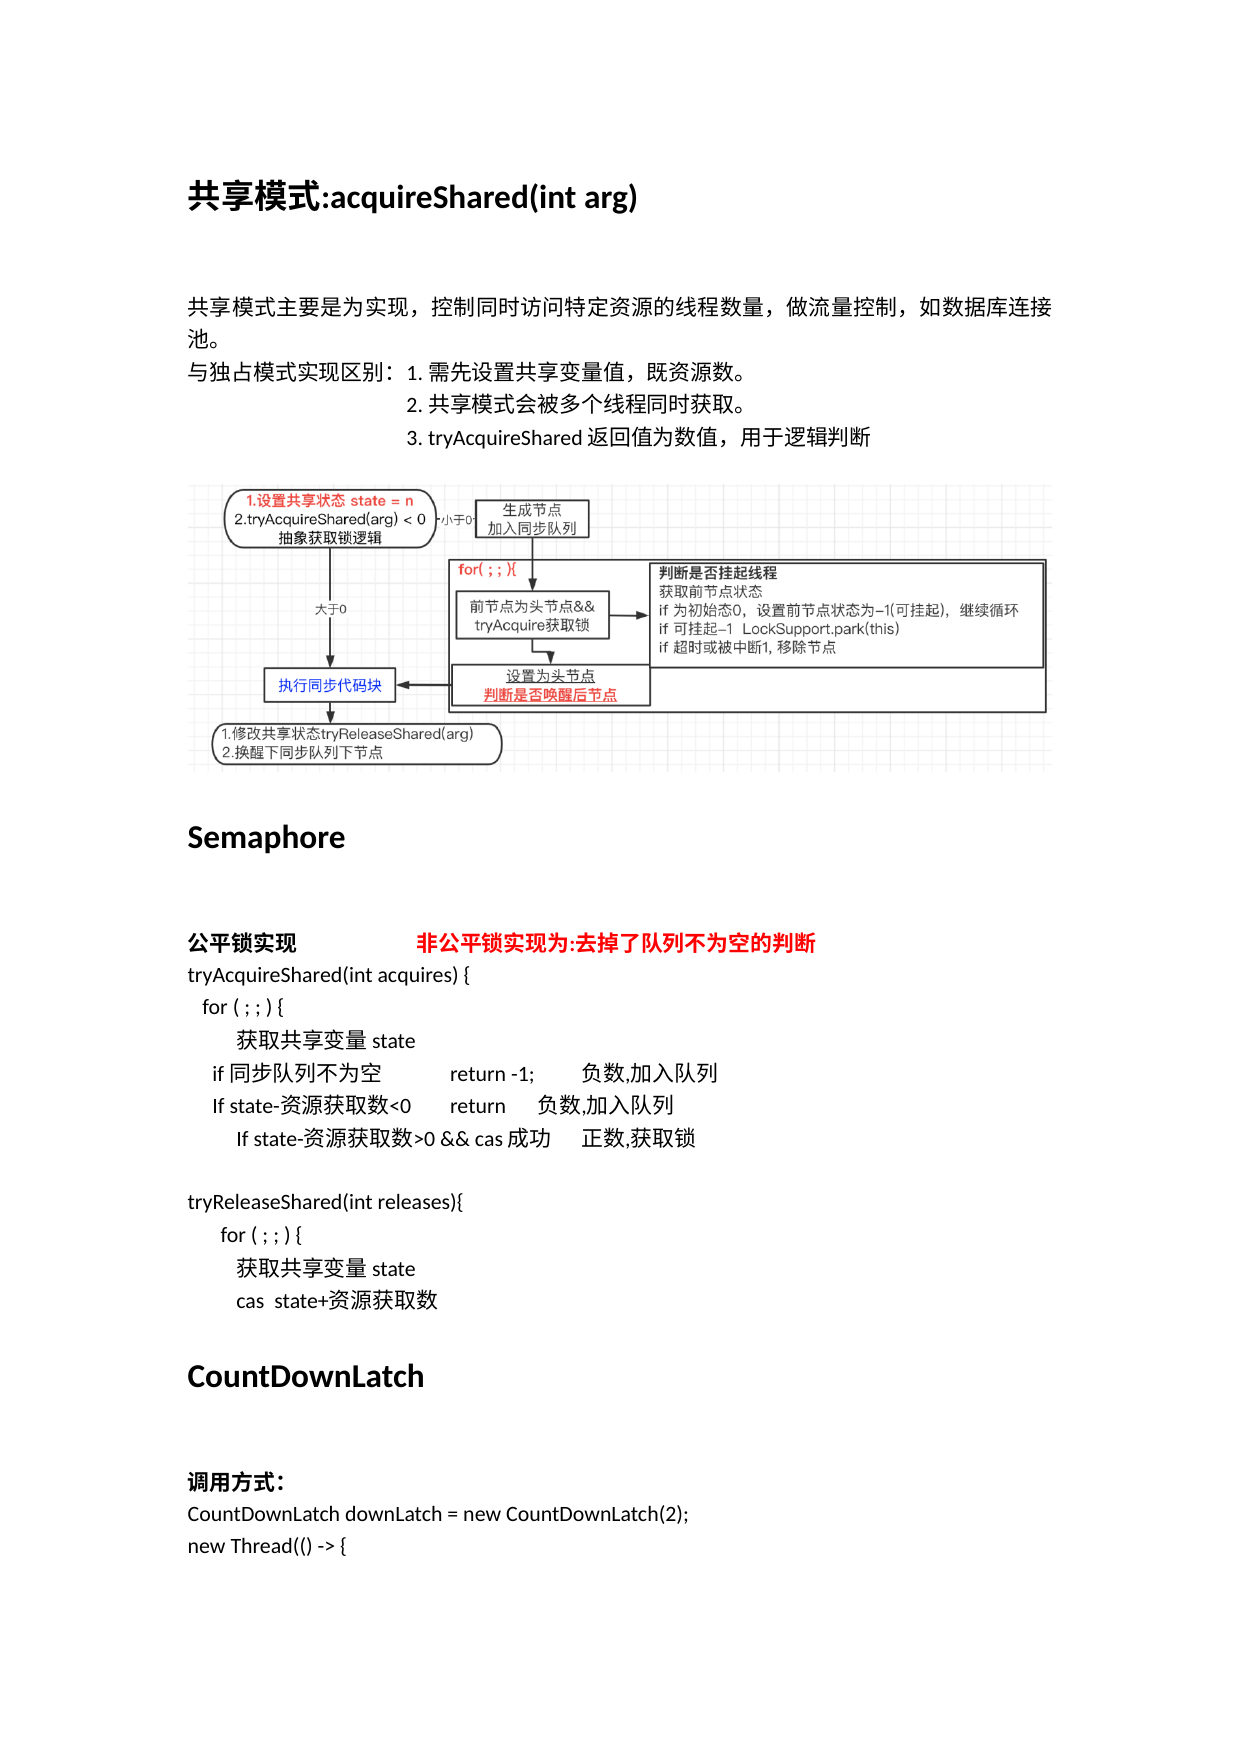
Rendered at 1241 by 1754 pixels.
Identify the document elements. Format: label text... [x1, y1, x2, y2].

text new Thread(() -> { [187, 1529, 1053, 1562]
subtitle Semaphore [187, 804, 1053, 869]
subtitle 共享模式:acquireShared(int arg) [187, 162, 1053, 227]
text if 同步队列不为空 return -1; 负数,加入队列 [187, 1056, 1053, 1088]
text cas state+资源获取数 [187, 1283, 1053, 1316]
subtitle CountDownLatch [187, 1343, 1053, 1408]
list 共享模式会被多个线程同时获取。 [362, 387, 1053, 419]
text for ( ; ; ) { [187, 1218, 1053, 1251]
text 共享模式主要是为实现，控制同时访问特定资源的线程数量，做流量控制，如数据库连接池。 [187, 289, 1053, 354]
text If state-资源获取数>0 && cas成功 正数,获取锁 [187, 1121, 1053, 1153]
text 公平锁实现 非公平锁实现为:去掉了队列不为空的判断 [187, 926, 1053, 958]
text CountDownLatch downLatch = new CountDownLatch(2); [187, 1497, 1053, 1529]
text 获取共享变量state [187, 1023, 1053, 1056]
text 获取共享变量state [187, 1251, 1053, 1283]
text If state-资源获取数<0 return 负数,加入队列 [187, 1088, 1053, 1121]
text tryReleaseShared(int releases){ [187, 1186, 1053, 1218]
picture [187, 484, 1053, 772]
text 调用方式： [187, 1464, 1053, 1497]
list tryAcquireShared返回值为数值，用于逻辑判断 [362, 419, 1053, 452]
text 与独占模式实现区别：1. 需先设置共享变量值，既资源数。 [187, 354, 1053, 387]
text for ( ; ; ) { [187, 991, 1053, 1023]
text tryAcquireShared(int acquires) { [187, 958, 1053, 991]
